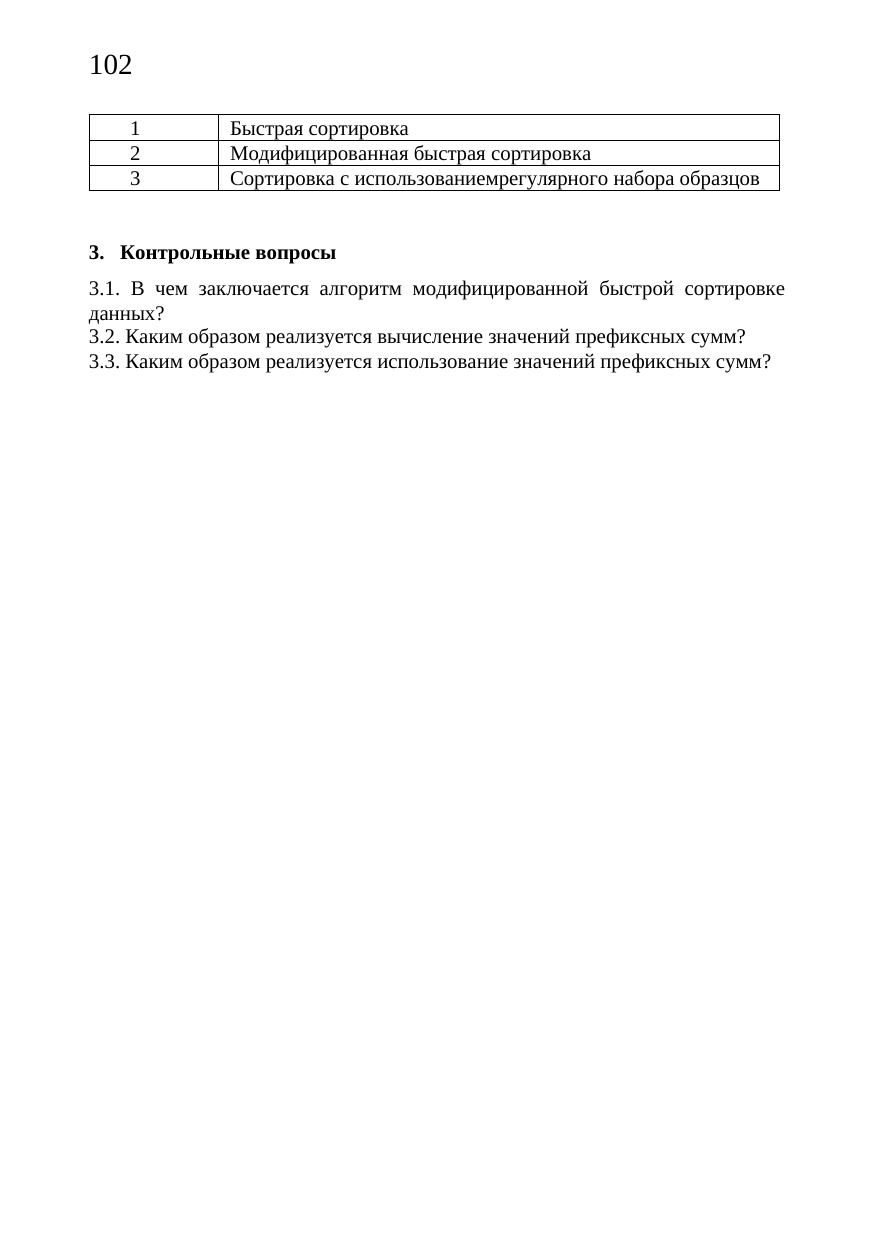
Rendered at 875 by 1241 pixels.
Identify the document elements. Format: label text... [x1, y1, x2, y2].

text 3.2. Каким образом реализуется вычисление значений префиксных сумм? [89, 324, 785, 348]
table_cell 1 [90, 115, 218, 139]
table_cell 2 [90, 141, 218, 164]
table_cell Модифицированная быстрая сортировка [219, 141, 779, 164]
list 3.3. Каким образом реализуется использование значений префиксных сумм? [89, 348, 785, 373]
subtitle 3. Контрольные вопросы [89, 240, 785, 264]
table_cell Быстрая сортировка [219, 115, 779, 139]
table_cell Сортировка с использованиемрегулярного набора образцов [219, 166, 779, 190]
list 3.1. В чем заключается алгоритм модифицированной быстрой сортировке данных? [89, 276, 785, 324]
table_cell 3 [90, 166, 218, 190]
